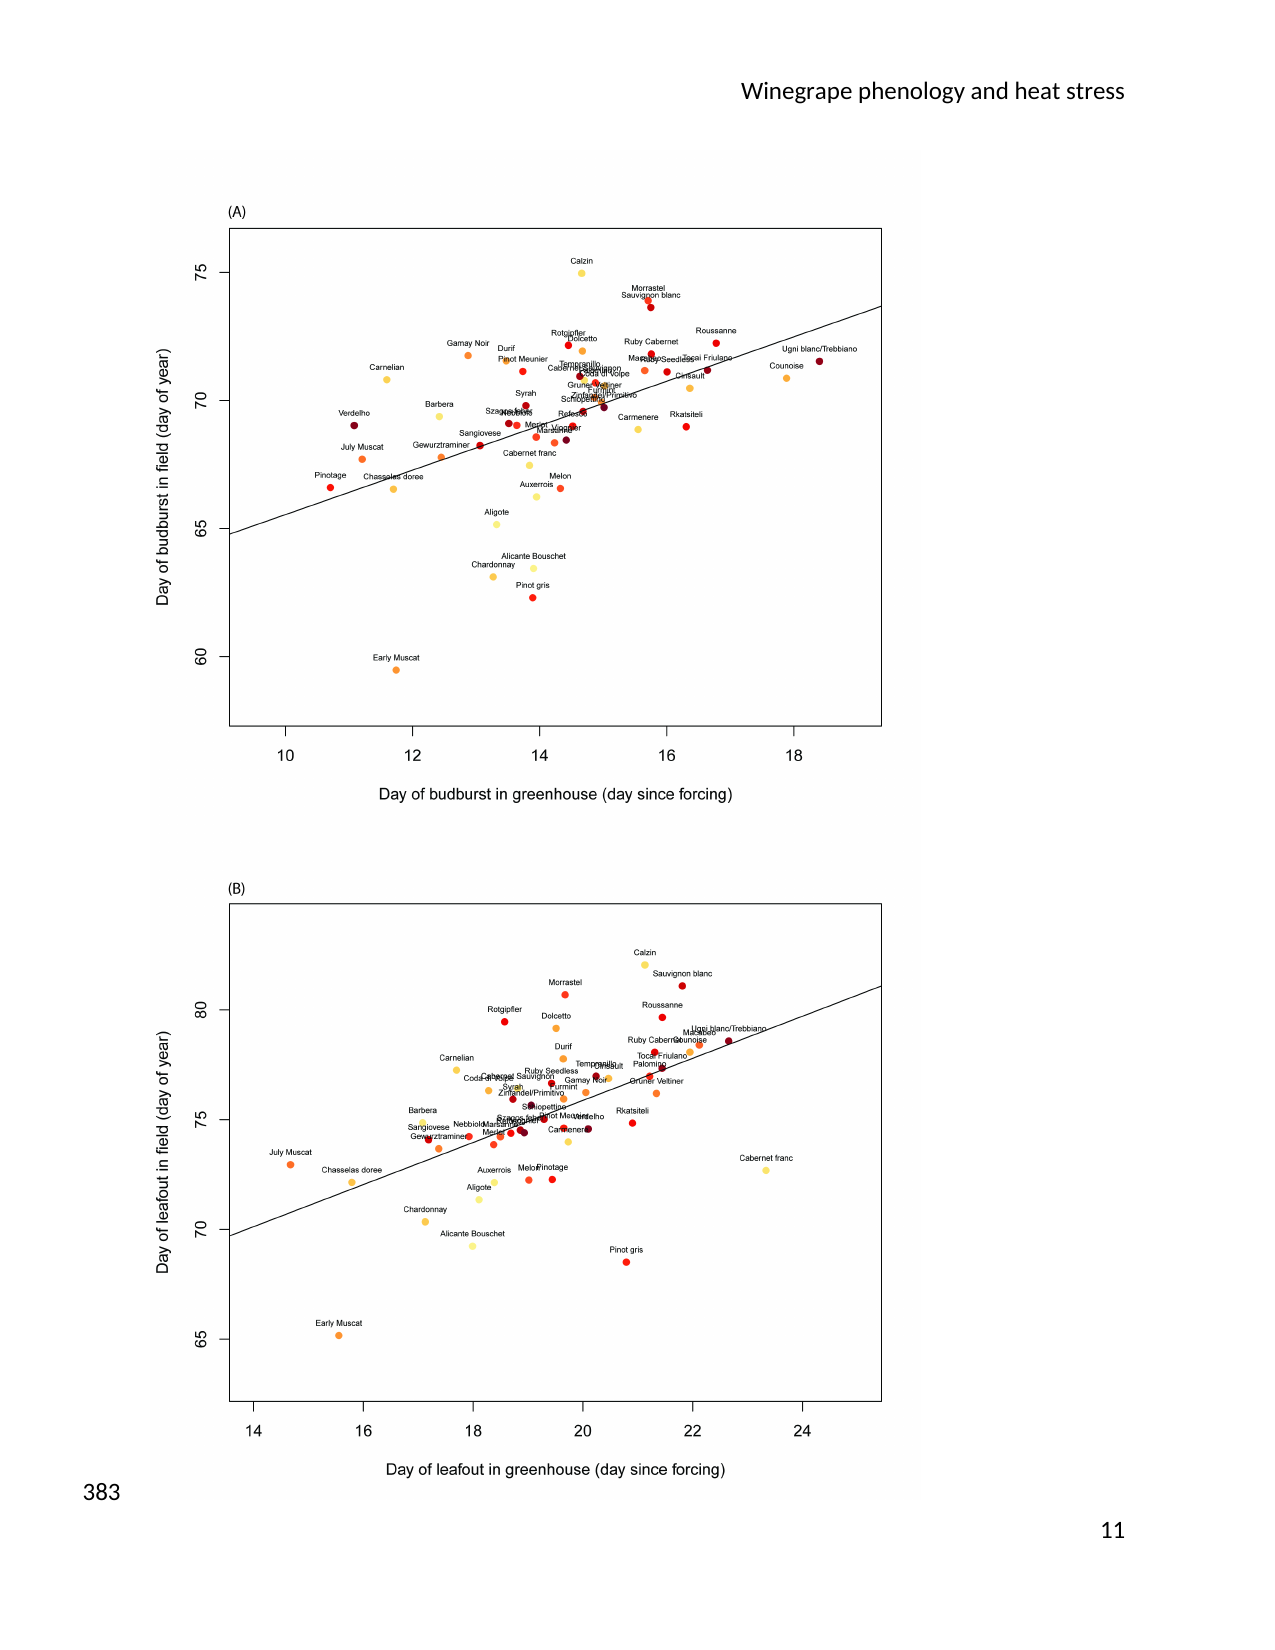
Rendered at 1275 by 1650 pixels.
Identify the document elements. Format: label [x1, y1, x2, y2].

picture [150, 150, 922, 1500]
